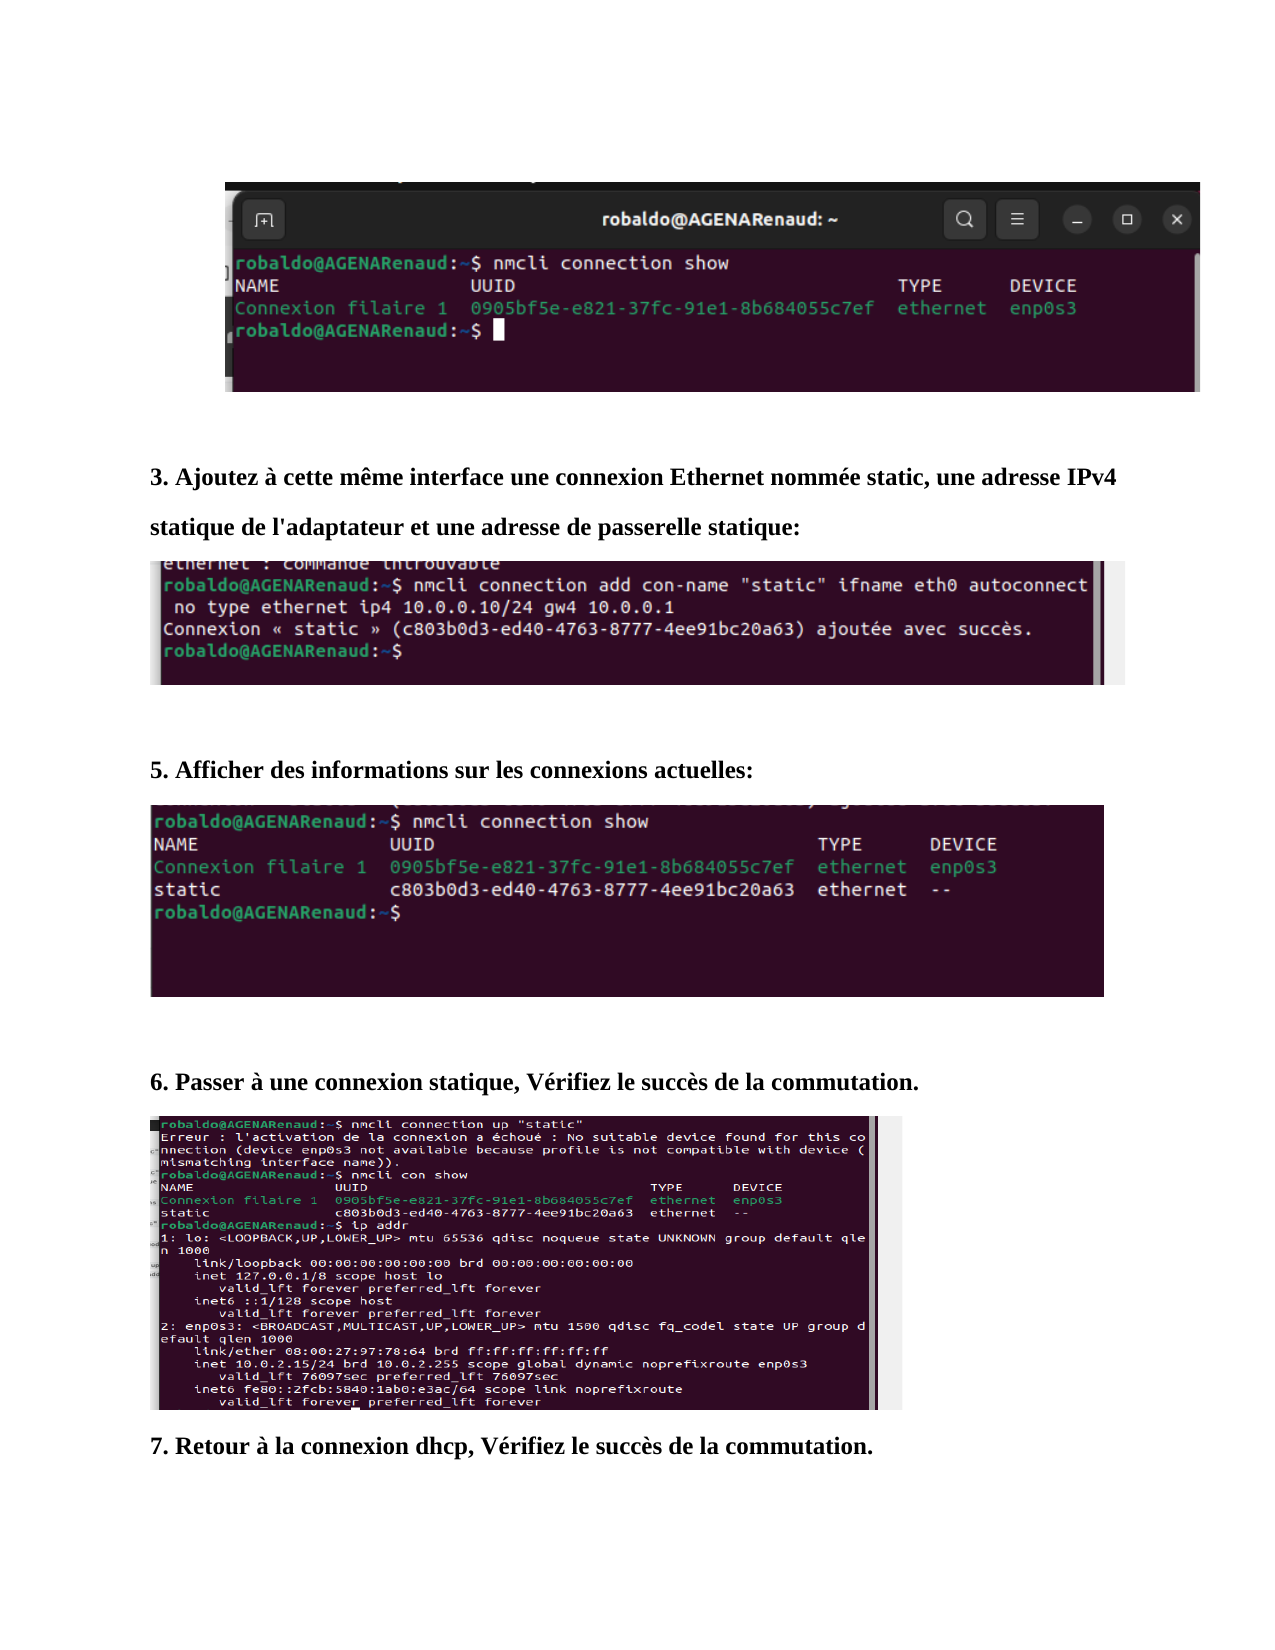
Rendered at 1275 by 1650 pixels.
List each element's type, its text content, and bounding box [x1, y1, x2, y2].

picture [150, 805, 1104, 997]
picture [150, 1116, 903, 1410]
picture [225, 182, 1200, 392]
text 6. Passer à une connexion statique, Vérifiez le succès de la commutation. [150, 1067, 1125, 1096]
text statique de l'adaptateur et une adresse de passerelle statique: [150, 512, 1125, 541]
picture [150, 561, 1125, 685]
text 3. Ajoutez à cette même interface une connexion Ethernet nommée static, une adresse IPv4 [150, 462, 1125, 491]
text 5. Afficher des informations sur les connexions actuelles: [150, 755, 1125, 784]
text 7. Retour à la connexion dhcp, Vérifiez le succès de la commutation. [150, 1431, 1125, 1459]
